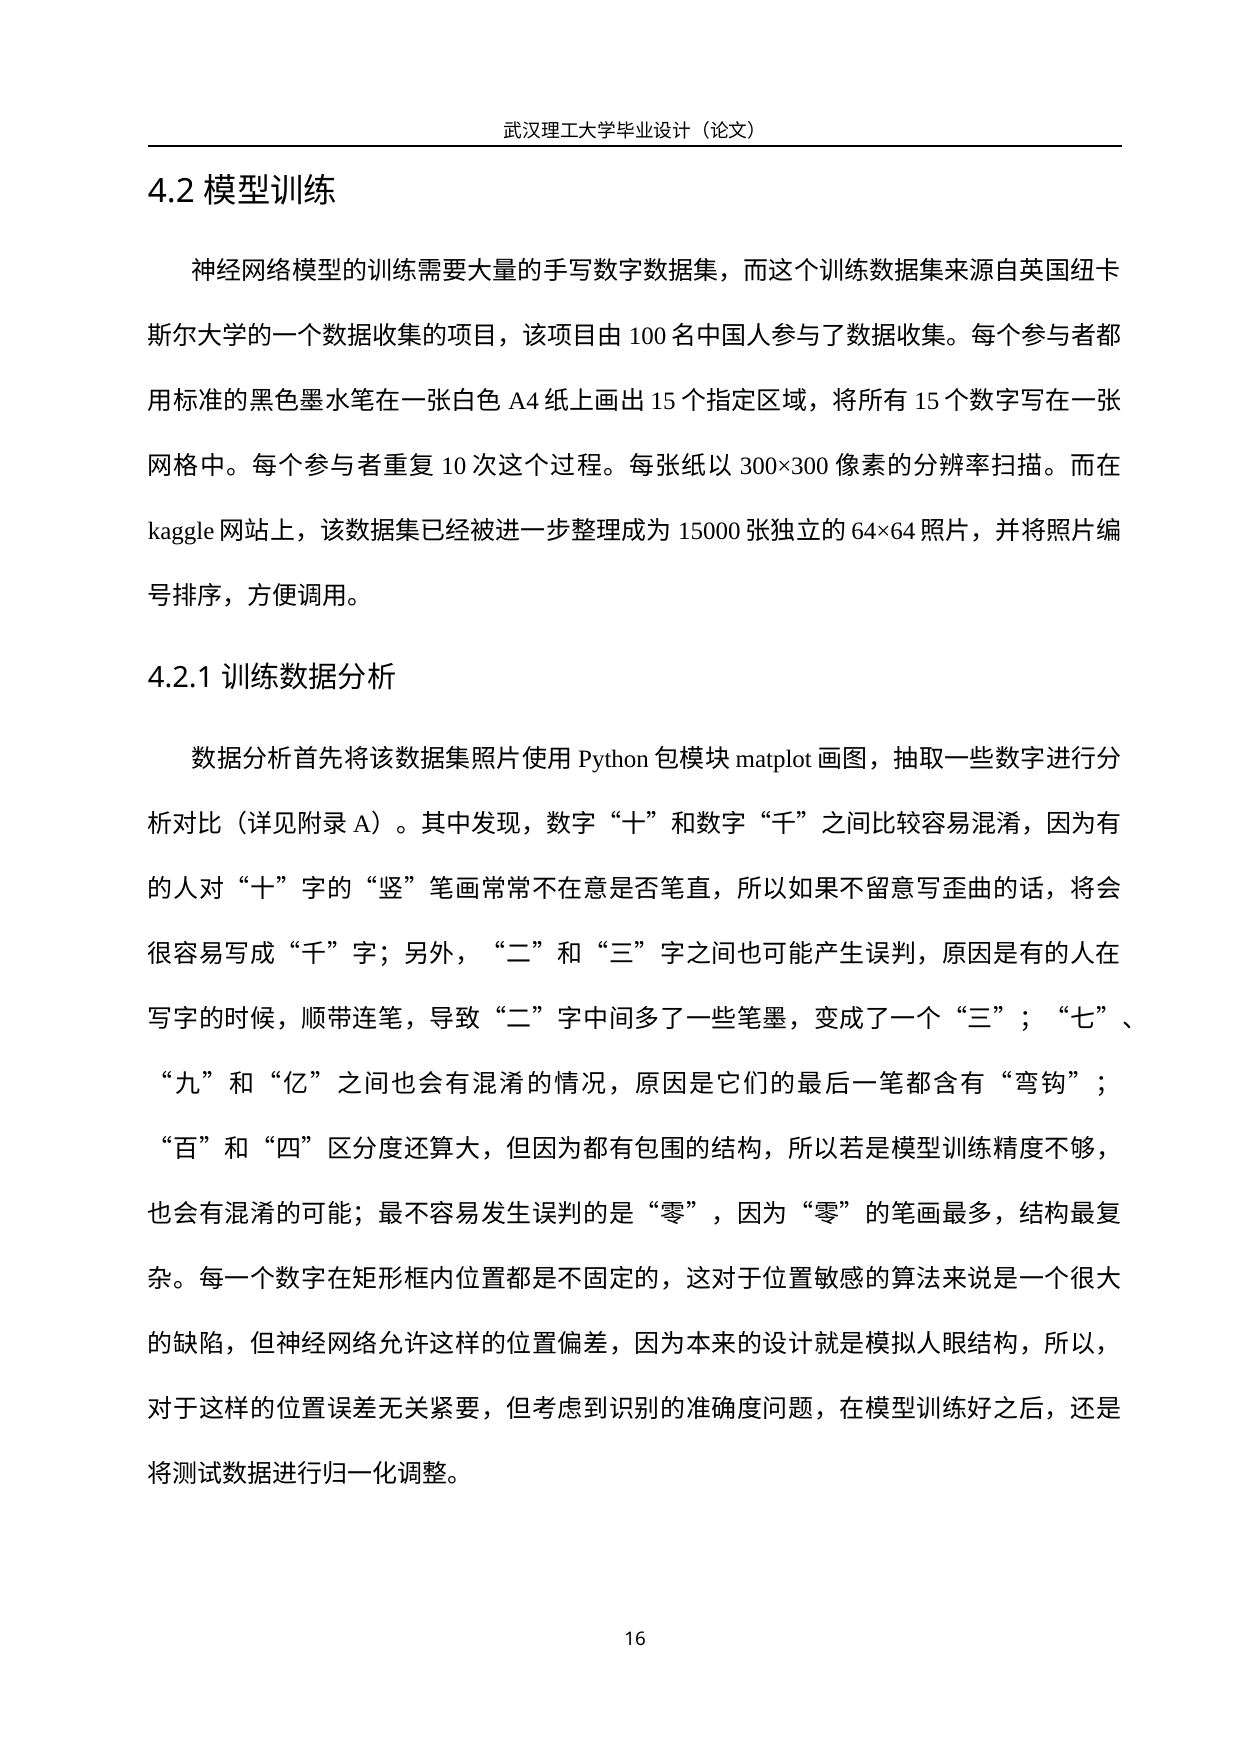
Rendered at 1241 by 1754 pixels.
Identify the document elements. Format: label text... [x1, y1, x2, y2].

subtitle 4.2 模型训练 [148, 155, 1122, 220]
subtitle 4.2.1 训练数据分析 [148, 643, 1122, 708]
text 数据分析首先将该数据集照片使用Python包模块matplot画图，抽取一些数字进行分析对比（详见附录A）。其中发现，数字“十”和数字“千”之间比较容易混淆，因为有的人对“十”字的“竖”笔画常常不在意是否笔直，所以如果不留意写歪曲的话，将会很容易写成“千”字；另外，“二”和“三”字之间也可能产生误判，原因是有的人在写字的时候，顺带连笔，导致“二”字中间多了一些笔墨，变成了一个“三”；“七”、“九”和“亿”之间也会有混淆的情况，原因是它们的最后一笔都含有“弯钩”；“百”和“四”区分度还算大，但因为都有包围的结构，所以若是模型训练精度不够，也会有混淆的可能；最不容易发生误判的是“零”，因为“零”的笔画最多，结构最复杂。每一个数字在矩形框内位置都是不固定的，这对于位置敏感的算法来说是一个很大的缺陷，但神经网络允许这样的位置偏差，因为本来的设计就是模拟人眼结构，所以，对于这样的位置误差无关紧要，但考虑到识别的准确度问题，在模型训练好之后，还是将测试数据进行归一化调整。 [148, 724, 1122, 1504]
text 神经网络模型的训练需要大量的手写数字数据集，而这个训练数据集来源自英国纽卡斯尔大学的一个数据收集的项目，该项目由100名中国人参与了数据收集。每个参与者都用标准的黑色墨水笔在一张白色A4纸上画出15个指定区域，将所有15个数字写在一张网格中。每个参与者重复10次这个过程。每张纸以300×300像素的分辨率扫描。而在kaggle网站上，该数据集已经被进一步整理成为15000张独立的64×64照片，并将照片编号排序，方便调用。 [148, 236, 1122, 626]
